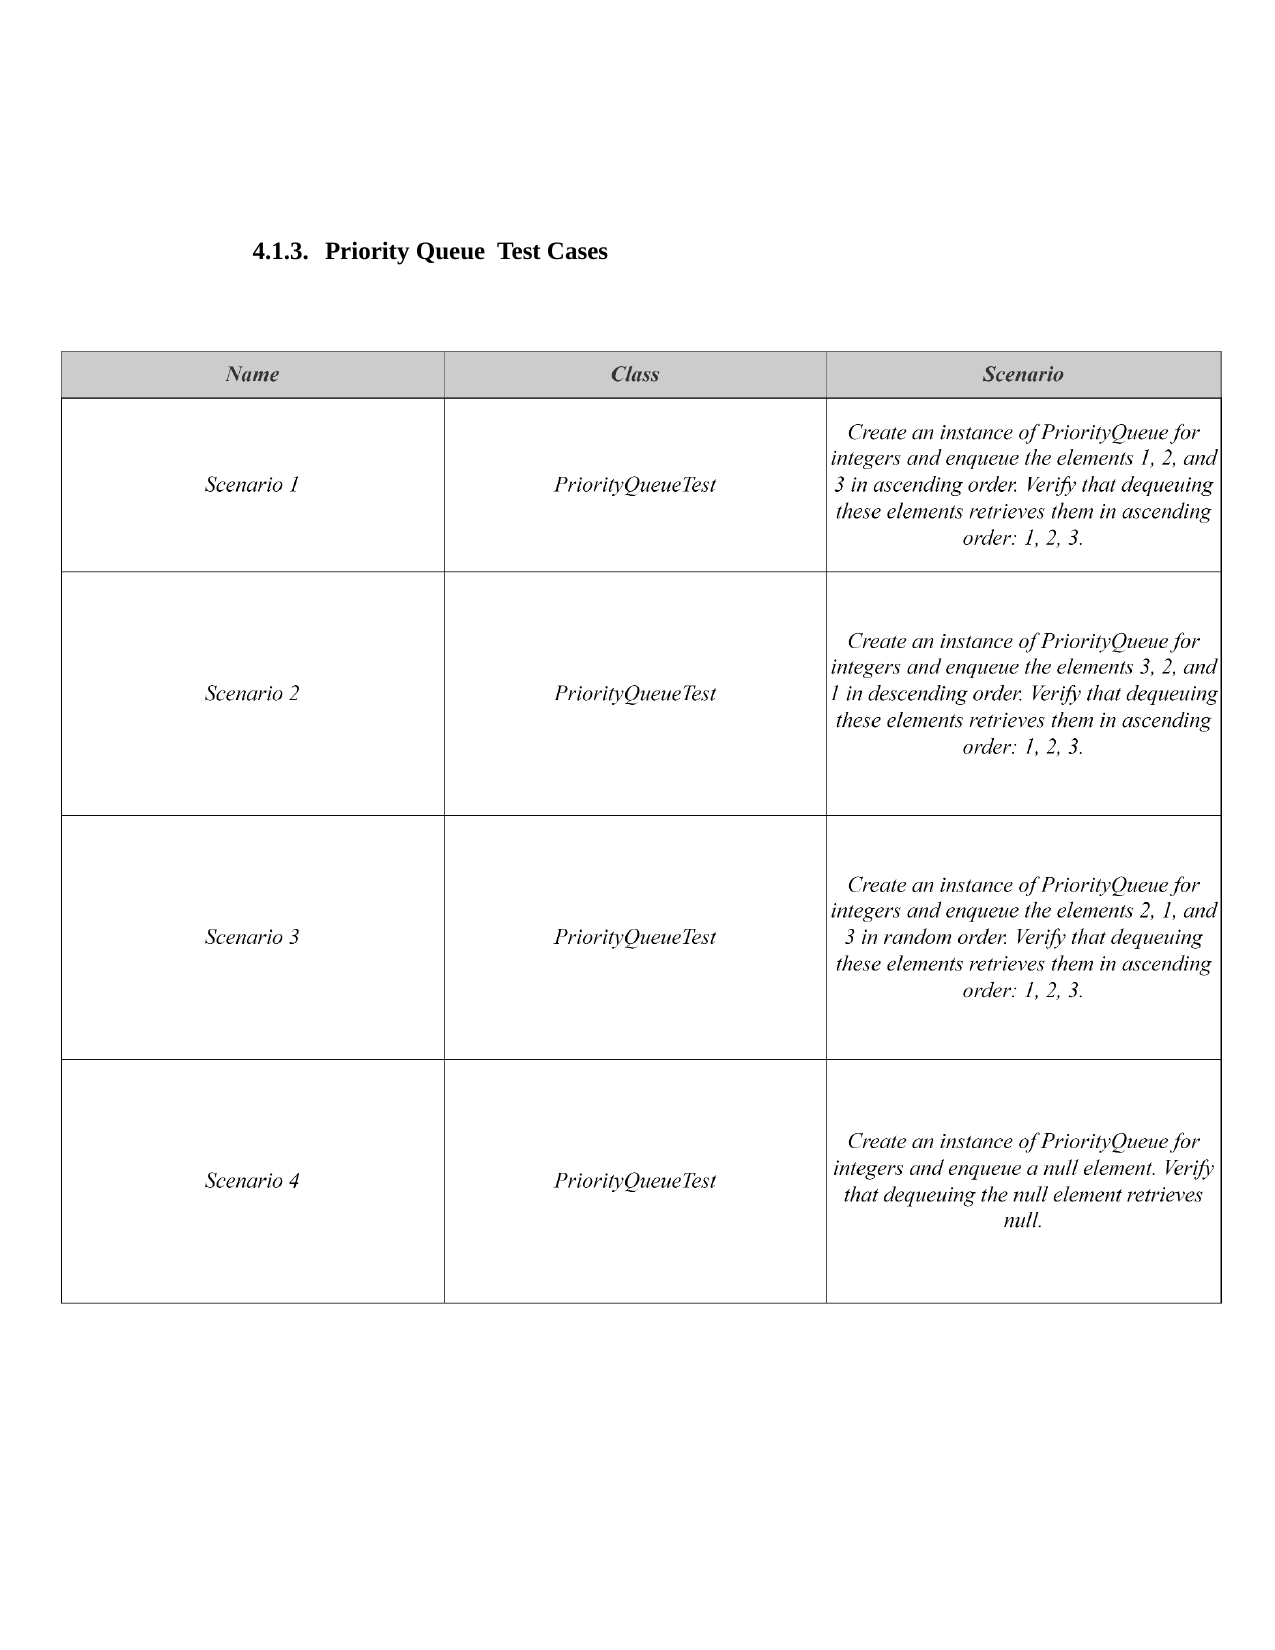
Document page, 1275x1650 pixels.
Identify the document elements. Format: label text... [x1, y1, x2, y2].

picture [49, 339, 1233, 1316]
subtitle Priority Queue Test Cases [252, 236, 1098, 265]
